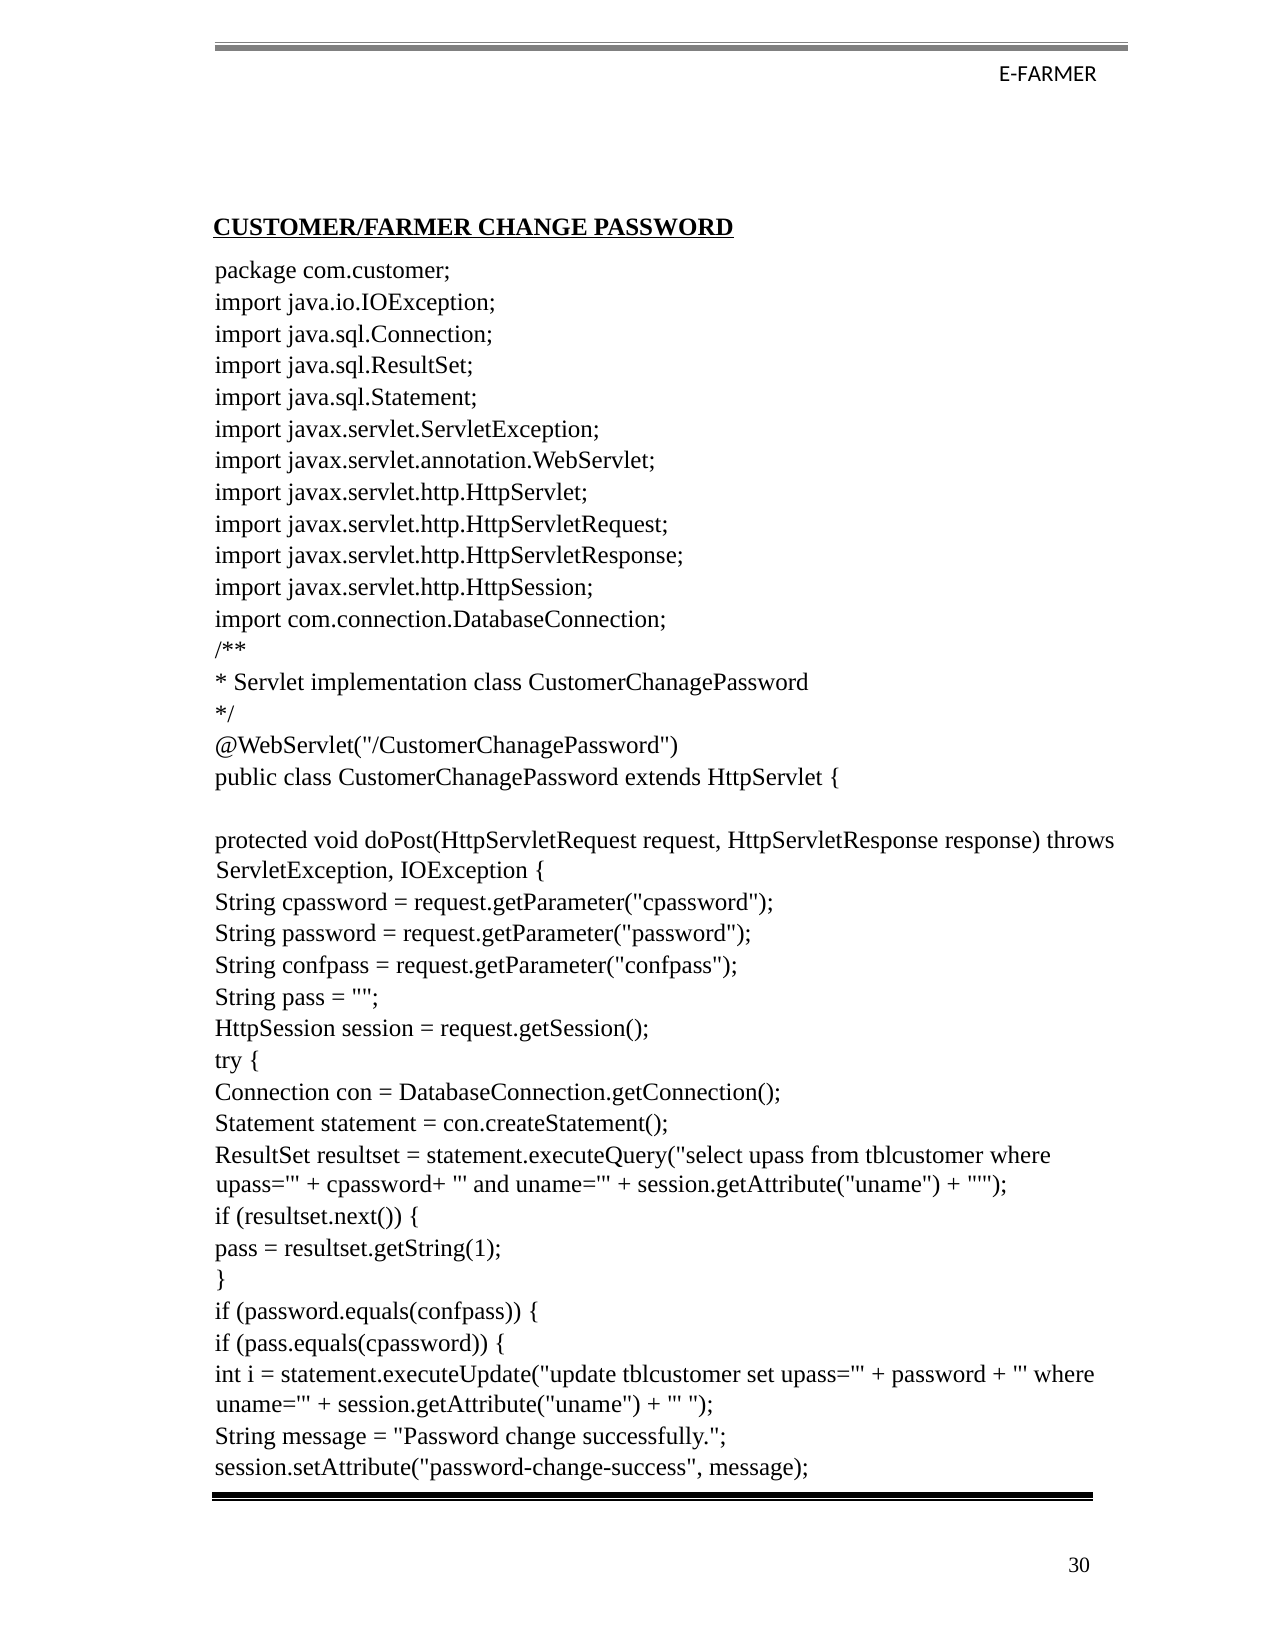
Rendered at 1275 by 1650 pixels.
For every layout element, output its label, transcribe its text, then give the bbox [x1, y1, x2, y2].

text import javax.servlet.http.HttpServletRequest; [214, 509, 1119, 537]
text import com.connection.DatabaseConnection; [214, 604, 1119, 632]
text if (pass.equals(cpassword)) { [214, 1328, 1119, 1357]
text import javax.servlet.http.HttpSession; [214, 572, 1119, 601]
text if (resultset.next()) { [214, 1201, 1119, 1230]
text HttpSession session = request.getSession(); [214, 1013, 1119, 1042]
text Connection con = DatabaseConnection.getConnection(); [214, 1077, 1119, 1105]
text package com.customer; [214, 255, 1119, 284]
text try { [214, 1045, 1119, 1074]
text int i = statement.executeUpdate("update tblcustomer set upass='" + password + "' where uname='" + session.getAttribute("uname") + "' "); [214, 1359, 1119, 1418]
text protected void doPost(HttpServletRequest request, HttpServletResponse response) throws ServletException, IOException { [214, 825, 1119, 884]
text String password = request.getParameter("password"); [214, 918, 1119, 947]
text String pass = ""; [214, 982, 1119, 1010]
text ResultSet resultset = statement.executeQuery("select upass from tblcustomer where upass='" + cpassword+ "' and uname='" + session.getAttribute("uname") + "'"); [214, 1140, 1119, 1198]
text import java.sql.Connection; [214, 319, 1119, 347]
text import javax.servlet.http.HttpServlet; [214, 477, 1119, 506]
text import javax.servlet.ServletException; [214, 414, 1119, 442]
text /** [214, 635, 1119, 664]
text String message = "Password change successfully."; [214, 1421, 1119, 1449]
text public class CustomerChanagePassword extends HttpServlet { [214, 762, 1119, 791]
text import javax.servlet.annotation.WebServlet; [214, 445, 1119, 474]
text */ [214, 699, 1119, 727]
text import javax.servlet.http.HttpServletResponse; [214, 540, 1119, 569]
text import java.io.IOException; [214, 287, 1119, 316]
text session.setAttribute("password-change-success", message); [214, 1452, 1119, 1481]
text String cpassword = request.getParameter("cpassword"); [214, 887, 1119, 915]
text * Servlet implementation class CustomerChanagePassword [214, 667, 1119, 696]
text if (password.equals(confpass)) { [214, 1296, 1119, 1325]
text Statement statement = con.createStatement(); [214, 1108, 1119, 1137]
text String confpass = request.getParameter("confpass"); [214, 950, 1119, 979]
text import java.sql.Statement; [214, 382, 1119, 411]
text import java.sql.ResultSet; [214, 350, 1119, 379]
text @WebServlet("/CustomerChanagePassword") [214, 730, 1119, 759]
text pass = resultset.getString(1); [214, 1233, 1119, 1262]
text CUSTOMER/FARMER CHANGE PASSWORD [213, 212, 1128, 241]
text } [214, 1264, 1119, 1293]
